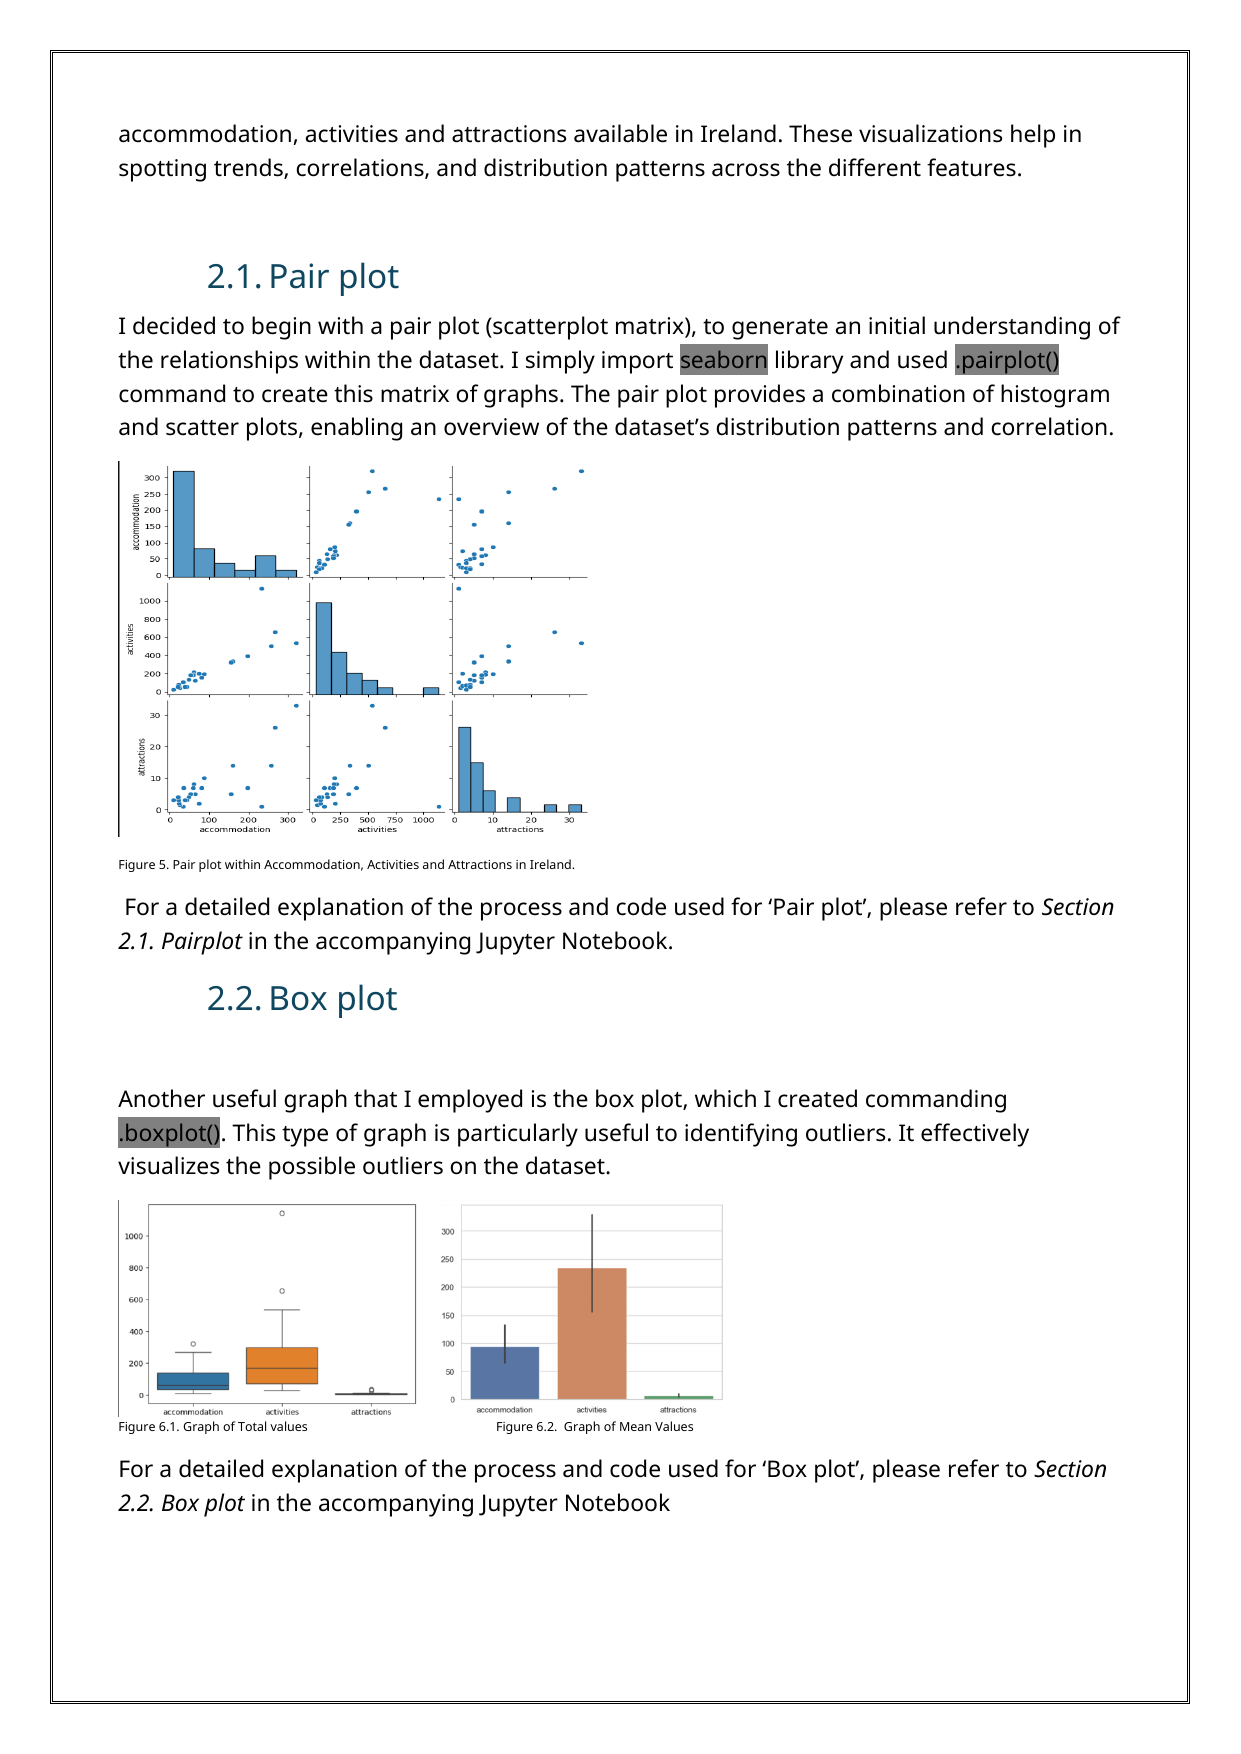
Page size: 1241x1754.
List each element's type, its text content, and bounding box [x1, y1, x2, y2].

text Figure 5. Pair plot within Accommodation, Activities and Attractions in Ireland. [118, 856, 1122, 873]
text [118, 118, 1122, 183]
subtitle Pair plot [207, 253, 1122, 298]
picture [118, 1200, 419, 1417]
subtitle Box plot [207, 975, 1122, 1021]
text Another useful graph that I employed is the box plot, which I created commanding .boxplot(). This type of graph is particularly useful to identifying outliers. It effectively visualizes the possible outliers on the dataset. [118, 1083, 1122, 1182]
picture [118, 461, 593, 837]
text For a detailed explanation of the process and code used for ‘Pair plot’, please refer to Section 2.1. Pairplot in the accompanying Jupyter Notebook. [118, 891, 1122, 956]
picture [436, 1200, 724, 1417]
text I decided to begin with a pair plot (scatterplot matrix), to generate an initial understanding of the relationships within the dataset. I simply import seaborn library and used .pairplot() command to create this matrix of graphs. The pair plot provides a combination of histogram and scatter plots, enabling an overview of the dataset’s distribution patterns and correlation. [118, 310, 1122, 442]
text For a detailed explanation of the process and code used for ‘Box plot’, please refer to Section 2.2. Box plot in the accompanying Jupyter Notebook [118, 1453, 1122, 1518]
